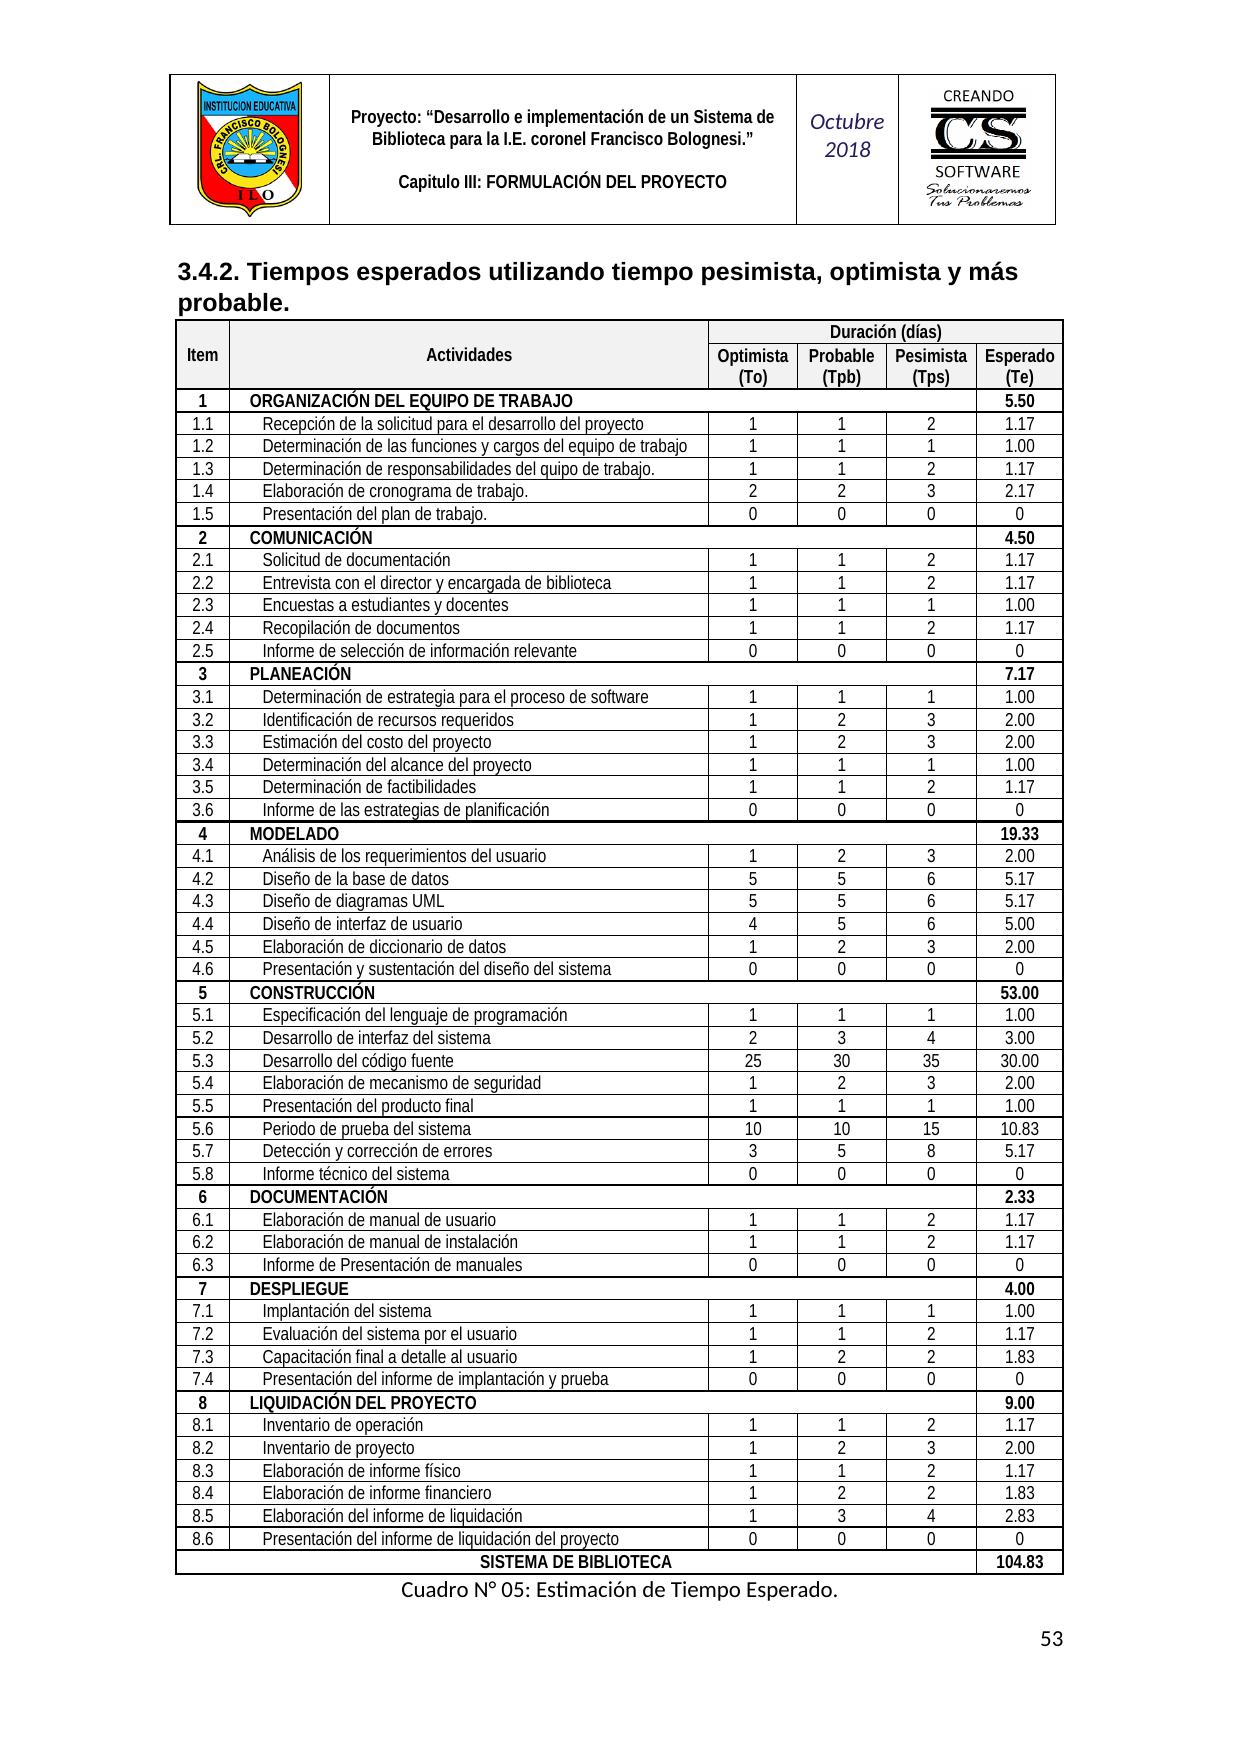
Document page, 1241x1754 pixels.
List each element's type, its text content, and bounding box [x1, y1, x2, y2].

table_cell 6.2 [177, 1231, 229, 1253]
table_cell Informe de Presentación de manuales [230, 1254, 708, 1276]
table_cell 1 [798, 1323, 886, 1344]
table_cell 0 [977, 1528, 1062, 1549]
table_cell 1.17 [977, 776, 1062, 798]
table_cell 3 [887, 709, 976, 730]
table_cell 1 [709, 936, 797, 957]
table_cell 3.2 [177, 709, 229, 730]
table_cell 1 [798, 1414, 886, 1436]
table_cell 2.00 [977, 845, 1062, 867]
table_cell Especificación del lenguaje de programación [230, 1004, 708, 1026]
table_cell 25 [709, 1050, 797, 1071]
table_cell Identificación de recursos requeridos [230, 709, 708, 730]
table_cell 0 [977, 503, 1062, 524]
picture [197, 81, 302, 217]
table_cell 2.00 [977, 1072, 1062, 1094]
table_cell 0 [798, 640, 886, 661]
table_cell 2 [887, 1414, 976, 1436]
table_cell 1.00 [977, 686, 1062, 707]
table_cell 8 [177, 1392, 229, 1413]
table_cell 1 [798, 617, 886, 638]
table_cell Periodo de prueba del sistema [230, 1118, 708, 1139]
table_header Duración (días) [709, 321, 1062, 343]
table_cell 8.1 [177, 1414, 229, 1436]
table_cell 0 [798, 1254, 886, 1276]
table_cell 1.17 [977, 1323, 1062, 1344]
table_cell 7.1 [177, 1300, 229, 1322]
table_cell 0 [709, 1254, 797, 1276]
table_cell 2 [887, 458, 976, 479]
table_cell 1 [709, 572, 797, 593]
table_cell 8 [887, 1140, 976, 1162]
table_cell 2 [798, 1437, 886, 1458]
table_cell 3 [887, 936, 976, 957]
table_cell 1 [709, 1460, 797, 1481]
table_cell 0 [798, 1368, 886, 1390]
table_cell 5.00 [977, 913, 1062, 934]
table_cell 1 [887, 1004, 976, 1026]
table_cell 0 [709, 503, 797, 524]
table_cell Elaboración de informe físico [230, 1460, 708, 1481]
table_cell 5.8 [177, 1163, 229, 1184]
table_cell 35 [887, 1050, 976, 1071]
table_cell 7.2 [177, 1323, 229, 1344]
table_cell 0 [977, 640, 1062, 661]
table_cell 1.17 [977, 413, 1062, 434]
table_cell 4.1 [177, 845, 229, 867]
subtitle 3.4.2. Tiempos esperados utilizando tiempo pesimista, optimista y más probable. [177, 257, 1063, 317]
table_cell 2.2 [177, 572, 229, 593]
table_cell 0 [709, 958, 797, 980]
table_cell 1 [798, 458, 886, 479]
table_cell 1.1 [177, 413, 229, 434]
table_cell CONSTRUCCIÓN [230, 982, 976, 1003]
table_cell 1.83 [977, 1346, 1062, 1367]
table_cell 0 [977, 799, 1062, 820]
table_cell Presentación del informe de liquidación del proyecto [230, 1528, 708, 1549]
table_cell 5.17 [977, 1140, 1062, 1162]
table_cell 6.3 [177, 1254, 229, 1276]
table_cell 0 [798, 1528, 886, 1549]
table_cell 0 [798, 799, 886, 820]
table_cell 1 [798, 686, 886, 707]
table_cell 1 [798, 1460, 886, 1481]
table_cell 0 [887, 799, 976, 820]
table_cell Inventario de proyecto [230, 1437, 708, 1458]
table_cell 7.3 [177, 1346, 229, 1367]
table_cell 0 [887, 503, 976, 524]
table_cell MODELADO [230, 823, 976, 844]
table_cell 2 [798, 480, 886, 502]
table_cell 3.6 [177, 799, 229, 820]
table_cell 2 [887, 776, 976, 798]
table_cell 5 [798, 868, 886, 889]
table_cell 8.6 [177, 1528, 229, 1549]
table_cell 1.17 [977, 1231, 1062, 1253]
table_cell 1 [177, 390, 229, 411]
table_cell 3 [887, 731, 976, 753]
table_cell 1 [709, 1004, 797, 1026]
table_cell 1.17 [977, 1209, 1062, 1230]
table_cell 1.00 [977, 1095, 1062, 1116]
table_cell 2.1 [177, 549, 229, 571]
table_cell 1 [798, 1300, 886, 1322]
table_cell Entrevista con el director y encargada de biblioteca [230, 572, 708, 593]
table_cell 1 [798, 754, 886, 775]
table_cell 1 [709, 709, 797, 730]
table_cell Determinación de responsabilidades del quipo de trabajo. [230, 458, 708, 479]
table_cell 1 [798, 549, 886, 571]
table_cell 2 [887, 1323, 976, 1344]
table_cell 3.3 [177, 731, 229, 753]
table_cell 0 [887, 1254, 976, 1276]
table_cell 5 [709, 890, 797, 912]
table_cell Diseño de diagramas UML [230, 890, 708, 912]
table_cell 1.00 [977, 1300, 1062, 1322]
table_cell 1 [798, 435, 886, 457]
table_cell 2 [887, 413, 976, 434]
table_cell 30.00 [977, 1050, 1062, 1071]
table_cell DOCUMENTACIÓN [230, 1186, 976, 1208]
table_cell Desarrollo de interfaz del sistema [230, 1027, 708, 1048]
table_cell 2.33 [977, 1186, 1062, 1208]
table_cell 10 [798, 1118, 886, 1139]
table_cell Análisis de los requerimientos del usuario [230, 845, 708, 867]
table_cell 5.6 [177, 1118, 229, 1139]
table_cell 1 [709, 1300, 797, 1322]
table_cell 9.00 [977, 1392, 1062, 1413]
table_cell 1 [709, 413, 797, 434]
table_cell 4.50 [977, 527, 1062, 548]
table_cell 4 [887, 1505, 976, 1526]
table_cell 5 [798, 913, 886, 934]
table_cell 5 [798, 890, 886, 912]
table_cell 0 [887, 1163, 976, 1184]
table_cell Elaboración de diccionario de datos [230, 936, 708, 957]
table_cell 3.1 [177, 686, 229, 707]
table_cell 2 [798, 1346, 886, 1367]
table_cell 2 [887, 1346, 976, 1367]
table_cell Elaboración de cronograma de trabajo. [230, 480, 708, 502]
table_cell 5.1 [177, 1004, 229, 1026]
table_cell 2.00 [977, 936, 1062, 957]
table_cell Detección y corrección de errores [230, 1140, 708, 1162]
table_cell 5.17 [977, 890, 1062, 912]
table_cell 0 [798, 503, 886, 524]
table_cell 2 [887, 617, 976, 638]
table_cell 0 [887, 640, 976, 661]
table_cell 0 [709, 1163, 797, 1184]
table_cell 1 [709, 1231, 797, 1253]
table_cell 2 [887, 1460, 976, 1481]
table_cell Desarrollo del código fuente [230, 1050, 708, 1071]
table_cell 3 [887, 480, 976, 502]
table_cell 2.00 [977, 731, 1062, 753]
table_cell 1 [709, 1414, 797, 1436]
table_cell 0 [887, 958, 976, 980]
table_cell 3 [798, 1027, 886, 1048]
table_cell 1.00 [977, 594, 1062, 616]
table_cell Solicitud de documentación [230, 549, 708, 571]
table_cell 8.3 [177, 1460, 229, 1481]
table_cell 2.5 [177, 640, 229, 661]
table_cell 4.2 [177, 868, 229, 889]
table_cell 0 [709, 799, 797, 820]
table_cell Elaboración de manual de usuario [230, 1209, 708, 1230]
table_cell Esperado (Te) [977, 344, 1062, 388]
table_cell 6 [887, 868, 976, 889]
table_cell 0 [887, 1528, 976, 1549]
table_cell Presentación del producto final [230, 1095, 708, 1116]
table_cell 1 [709, 845, 797, 867]
table_cell Recepción de la solicitud para el desarrollo del proyecto [230, 413, 708, 434]
table_cell Probable (Tpb) [798, 344, 886, 388]
table_header Item [177, 321, 229, 388]
table_cell 1 [709, 1072, 797, 1094]
table_cell Elaboración de manual de instalación [230, 1231, 708, 1253]
table_cell 5 [798, 1140, 886, 1162]
table_cell 0 [798, 1163, 886, 1184]
table_cell 1 [709, 549, 797, 571]
table_cell 5.17 [977, 868, 1062, 889]
table_cell 5 [177, 982, 229, 1003]
table_cell 6.1 [177, 1209, 229, 1230]
table_cell 2.00 [977, 1437, 1062, 1458]
table_cell 6 [177, 1186, 229, 1208]
table_cell 5.3 [177, 1050, 229, 1071]
table_cell 0 [977, 958, 1062, 980]
table_cell Determinación del alcance del proyecto [230, 754, 708, 775]
table_cell Estimación del costo del proyecto [230, 731, 708, 753]
table_cell 2.4 [177, 617, 229, 638]
table_cell 1.17 [977, 1460, 1062, 1481]
table_cell 1 [798, 776, 886, 798]
table_cell 1 [709, 1323, 797, 1344]
table_cell 4.3 [177, 890, 229, 912]
table_cell 6 [887, 890, 976, 912]
table_cell Determinación de las funciones y cargos del equipo de trabajo [230, 435, 708, 457]
table_cell 1 [709, 731, 797, 753]
table_cell Informe de selección de información relevante [230, 640, 708, 661]
table_cell 2.83 [977, 1505, 1062, 1526]
table_cell 2 [887, 1482, 976, 1504]
table_cell 1 [798, 1209, 886, 1230]
table_cell 1 [798, 413, 886, 434]
table_cell 0 [977, 1368, 1062, 1390]
table_cell 0 [977, 1254, 1062, 1276]
table_cell 1 [709, 435, 797, 457]
table_cell 2.00 [977, 709, 1062, 730]
table_cell Optimista (To) [709, 344, 797, 388]
table_cell 1 [709, 1505, 797, 1526]
table_cell 4 [887, 1027, 976, 1048]
table_cell 104.83 [977, 1551, 1062, 1573]
table_cell Determinación de estrategia para el proceso de software [230, 686, 708, 707]
table_cell Presentación del plan de trabajo. [230, 503, 708, 524]
table_cell 2 [798, 1072, 886, 1094]
table_cell Elaboración del informe de liquidación [230, 1505, 708, 1526]
table_cell 3.4 [177, 754, 229, 775]
table_cell 1.83 [977, 1482, 1062, 1504]
table_cell 2 [887, 1209, 976, 1230]
table_cell 2 [798, 709, 886, 730]
table_cell Evaluación del sistema por el usuario [230, 1323, 708, 1344]
table_cell 19.33 [977, 823, 1062, 844]
table_cell 1 [887, 1300, 976, 1322]
table_cell 1 [709, 617, 797, 638]
table_cell 6 [887, 913, 976, 934]
table_cell 1 [798, 572, 886, 593]
table_cell 1 [887, 594, 976, 616]
table_cell 5 [709, 868, 797, 889]
table_cell Presentación y sustentación del diseño del sistema [230, 958, 708, 980]
table_cell 0 [709, 640, 797, 661]
table_cell 10.83 [977, 1118, 1062, 1139]
table_cell 3 [887, 845, 976, 867]
table_cell Presentación del informe de implantación y prueba [230, 1368, 708, 1390]
table_cell 1.00 [977, 754, 1062, 775]
table_cell 7 [177, 1278, 229, 1299]
text Cuadro N° 05: Estimación de Tiempo Esperado. [177, 1575, 1063, 1603]
table_cell 1 [798, 1231, 886, 1253]
table_cell 1.17 [977, 549, 1062, 571]
table_cell 1.5 [177, 503, 229, 524]
table_cell Implantación del sistema [230, 1300, 708, 1322]
table_cell 2 [798, 845, 886, 867]
table_cell 1 [709, 1209, 797, 1230]
table_cell 15 [887, 1118, 976, 1139]
table_cell 4 [177, 823, 229, 844]
table_cell 5.4 [177, 1072, 229, 1094]
table_cell 3.5 [177, 776, 229, 798]
table_cell Capacitación final a detalle al usuario [230, 1346, 708, 1367]
table_cell 1 [709, 1095, 797, 1116]
table_cell 3 [798, 1505, 886, 1526]
table_cell 1.17 [977, 1414, 1062, 1436]
table_cell 1 [887, 1095, 976, 1116]
table_cell 8.4 [177, 1482, 229, 1504]
table_cell 1.3 [177, 458, 229, 479]
table_cell 4.00 [977, 1278, 1062, 1299]
table_cell 1.2 [177, 435, 229, 457]
table_cell SISTEMA DE BIBLIOTECA [177, 1551, 976, 1573]
table_cell 7.4 [177, 1368, 229, 1390]
table_cell 1 [709, 754, 797, 775]
table_cell 4.6 [177, 958, 229, 980]
table_cell 10 [709, 1118, 797, 1139]
table_cell 1.17 [977, 572, 1062, 593]
table_cell 1 [709, 1437, 797, 1458]
table_cell 1 [709, 1482, 797, 1504]
table_cell 1 [709, 458, 797, 479]
table_cell 5.7 [177, 1140, 229, 1162]
table_cell 1 [798, 1004, 886, 1026]
table_cell 8.5 [177, 1505, 229, 1526]
table_cell 1 [798, 594, 886, 616]
table_cell 2.17 [977, 480, 1062, 502]
table_cell 1.4 [177, 480, 229, 502]
table_cell 1 [709, 686, 797, 707]
table_cell 4 [709, 913, 797, 934]
table_cell 1 [709, 594, 797, 616]
table_cell 3 [709, 1140, 797, 1162]
table_cell DESPLIEGUE [230, 1278, 976, 1299]
table_cell Diseño de interfaz de usuario [230, 913, 708, 934]
table_cell PLANEACIÓN [230, 663, 976, 685]
table_cell Elaboración de mecanismo de seguridad [230, 1072, 708, 1094]
table_cell 2.3 [177, 594, 229, 616]
table_cell 0 [709, 1368, 797, 1390]
table_cell 2 [798, 1482, 886, 1504]
table_cell ORGANIZACIÓN DEL EQUIPO DE TRABAJO [230, 390, 976, 411]
table_cell 1 [709, 776, 797, 798]
table_cell 1 [887, 754, 976, 775]
table_cell 2 [709, 480, 797, 502]
table_cell Determinación de factibilidades [230, 776, 708, 798]
table_cell 5.5 [177, 1095, 229, 1116]
table_cell 5.50 [977, 390, 1062, 411]
table_cell 2 [798, 936, 886, 957]
table_cell 1.00 [977, 1004, 1062, 1026]
table_cell Diseño de la base de datos [230, 868, 708, 889]
table_header Actividades [230, 321, 708, 388]
table_cell 1.17 [977, 458, 1062, 479]
table_cell Informe técnico del sistema [230, 1163, 708, 1184]
table_cell 1 [887, 686, 976, 707]
table_cell 1.17 [977, 617, 1062, 638]
picture [926, 85, 1033, 210]
table_cell Elaboración de informe financiero [230, 1482, 708, 1504]
table_cell 7.17 [977, 663, 1062, 685]
table_cell 30 [798, 1050, 886, 1071]
table_cell Recopilación de documentos [230, 617, 708, 638]
table_cell 3 [887, 1437, 976, 1458]
table_cell 8.2 [177, 1437, 229, 1458]
table_cell 1 [709, 1346, 797, 1367]
table_cell 4.4 [177, 913, 229, 934]
table_cell Encuestas a estudiantes y docentes [230, 594, 708, 616]
table_cell 1 [887, 435, 976, 457]
table_cell 3 [177, 663, 229, 685]
table_cell LIQUIDACIÓN DEL PROYECTO [230, 1392, 976, 1413]
table_cell 2 [177, 527, 229, 548]
table_cell 0 [798, 958, 886, 980]
table_cell 0 [887, 1368, 976, 1390]
table_cell 2 [887, 1231, 976, 1253]
table_cell 2 [798, 731, 886, 753]
table_cell 1 [798, 1095, 886, 1116]
table_cell 53.00 [977, 982, 1062, 1003]
table_cell Informe de las estrategias de planificación [230, 799, 708, 820]
table_cell 5.2 [177, 1027, 229, 1048]
table_cell 3.00 [977, 1027, 1062, 1048]
table_cell 2 [709, 1027, 797, 1048]
table_cell 0 [709, 1528, 797, 1549]
table_cell 4.5 [177, 936, 229, 957]
table_cell 0 [977, 1163, 1062, 1184]
table_cell 3 [887, 1072, 976, 1094]
table_cell Pesimista (Tps) [887, 344, 976, 388]
table_cell 2 [887, 549, 976, 571]
table_cell COMUNICACIÓN [230, 527, 976, 548]
table_cell Inventario de operación [230, 1414, 708, 1436]
table_cell 2 [887, 572, 976, 593]
table_cell 1.00 [977, 435, 1062, 457]
